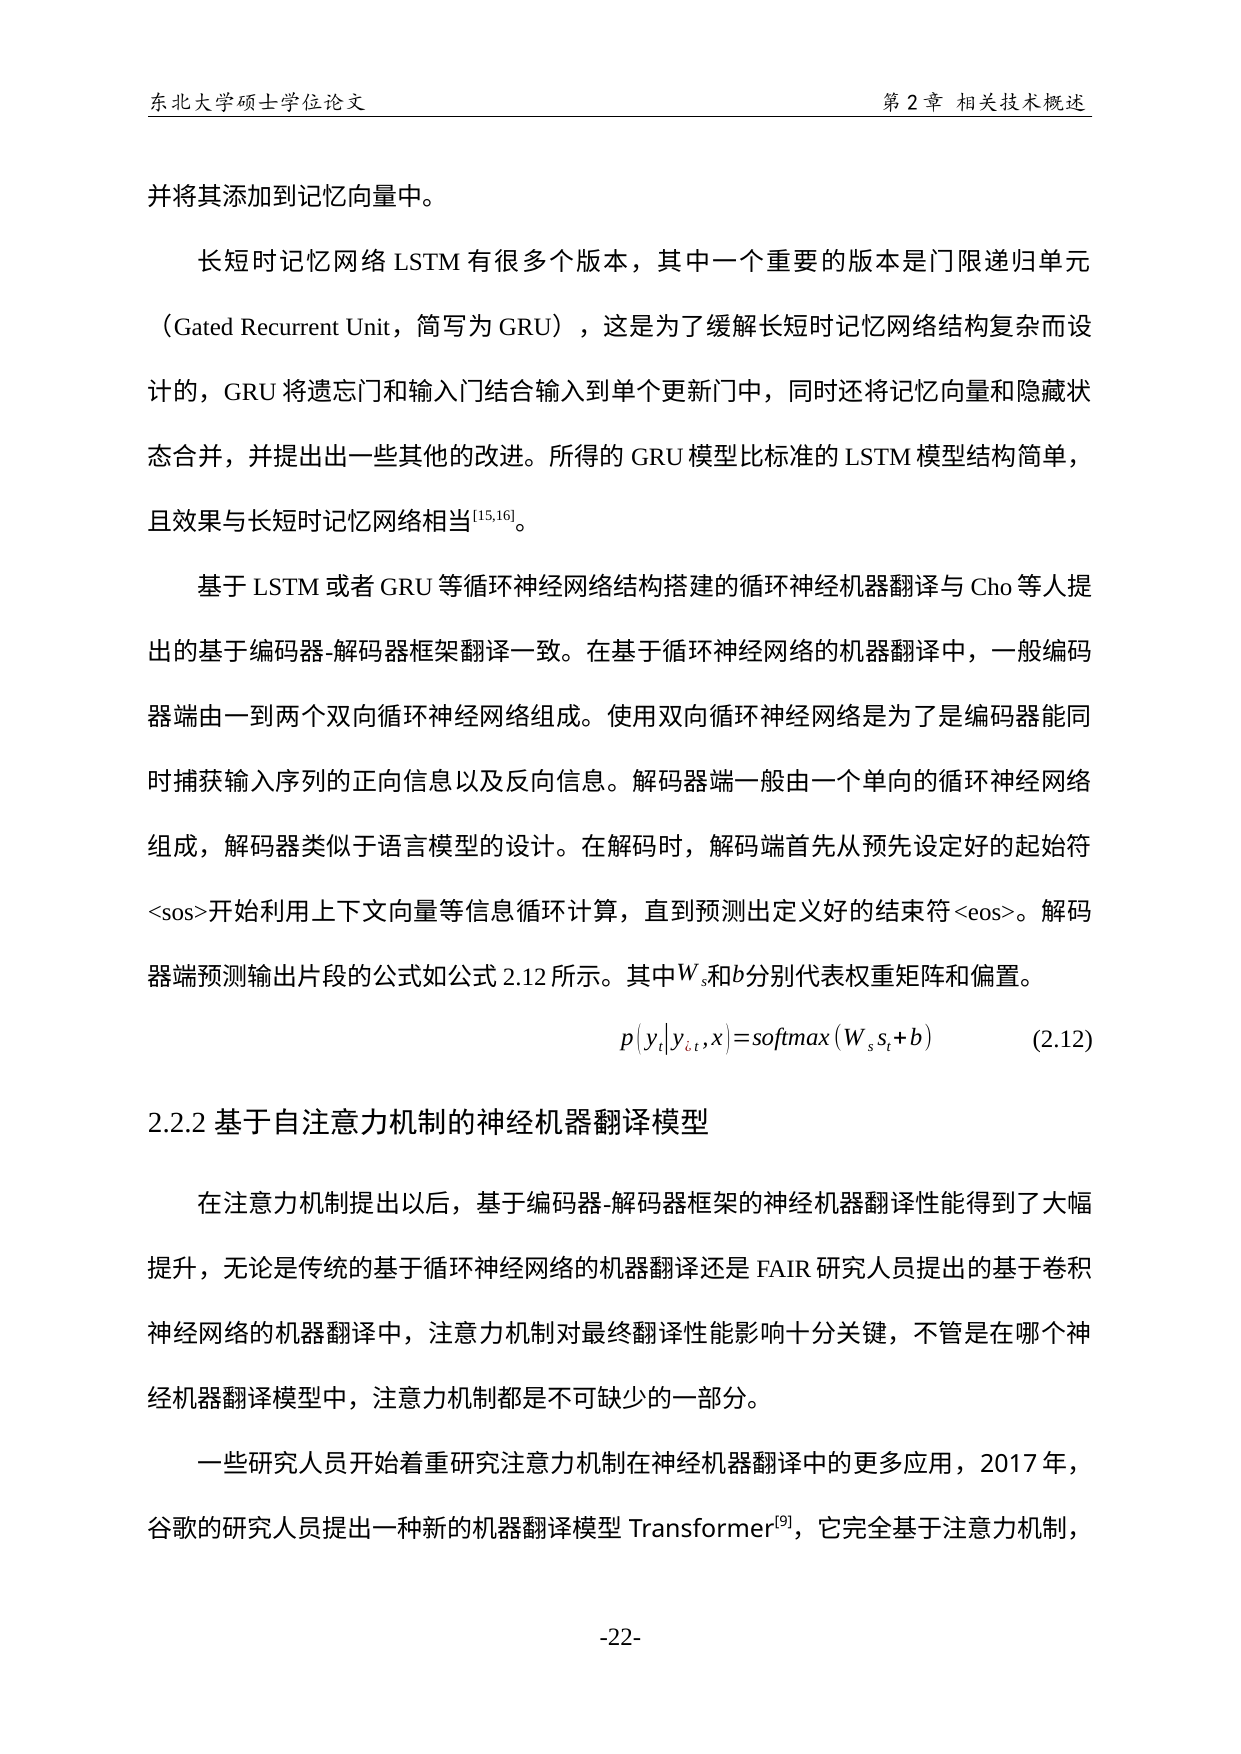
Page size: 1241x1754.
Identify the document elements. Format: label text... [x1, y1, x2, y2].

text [148, 162, 1092, 227]
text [148, 1429, 1092, 1559]
text 基于LSTM或者GRU等循环神经网络结构搭建的循环神经机器翻译与Cho等人提出的基于编码器-解码器框架翻译一致。在基于循环神经网络的机器翻译中，一般编码器端由一到两个双向循环神经网络组成。使用双向循环神经网络是为了是编码器能同时捕获输入序列的正向信息以及反向信息。解码器端一般由一个单向的循环神经网络组成，解码器类似于语言模型的设计。在解码时，解码端首先从预先设定好的起始符<sos>开始利用上下文向量等信息循环计算，直到预测出定义好的结束符<eos>。解码器端预测输出片段的公式如公式2.12所示。其中和分别代表权重矩阵和偏置。 [148, 552, 1092, 1007]
text 在注意力机制提出以后，基于编码器-解码器框架的神经机器翻译性能得到了大幅提升，无论是传统的基于循环神经网络的机器翻译还是FAIR研究人员提出的基于卷积神经网络的机器翻译中，注意力机制对最终翻译性能影响十分关键，不管是在哪个神经机器翻译模型中，注意力机制都是不可缺少的一部分。 [148, 1169, 1092, 1429]
text 长短时记忆网络LSTM有很多个版本，其中一个重要的版本是门限递归单元（Gated Recurrent Unit，简写为GRU），这是为了缓解长短时记忆网络结构复杂而设计的，GRU将遗忘门和输入门结合输入到单个更新门中，同时还将记忆向量和隐藏状态合并，并提出出一些其他的改进。所得的GRU模型比标准的LSTM模型结构简单，且效果与长短时记忆网络相当[15,16]。 [148, 227, 1092, 552]
text (2.12) [148, 1007, 1092, 1072]
text 2.2.2 基于自注意力机制的神经机器翻译模型 [148, 1088, 1092, 1153]
